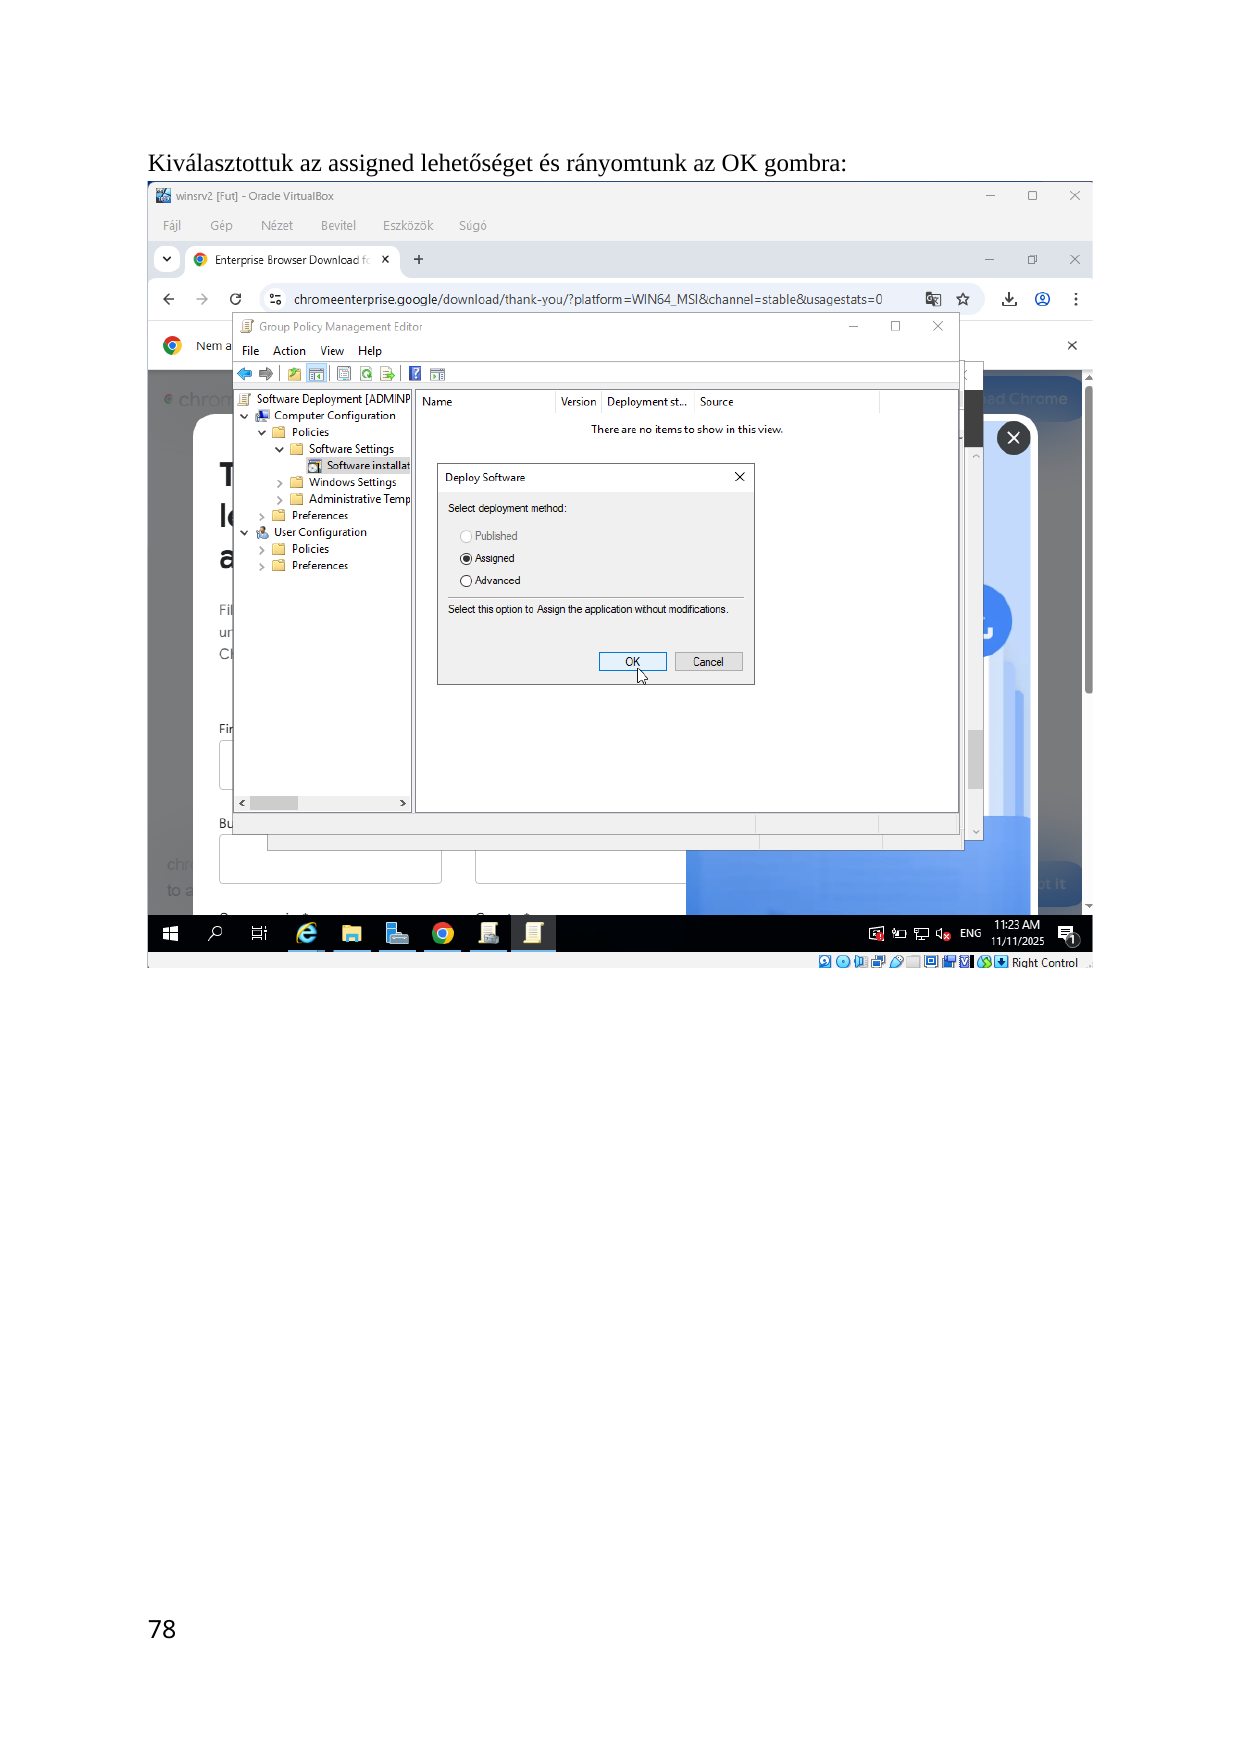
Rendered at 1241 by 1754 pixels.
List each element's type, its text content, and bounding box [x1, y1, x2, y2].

picture [147, 181, 1093, 968]
text Kiválasztottuk az assigned lehetőséget és rányomtunk az OK gombra: [148, 148, 1093, 181]
